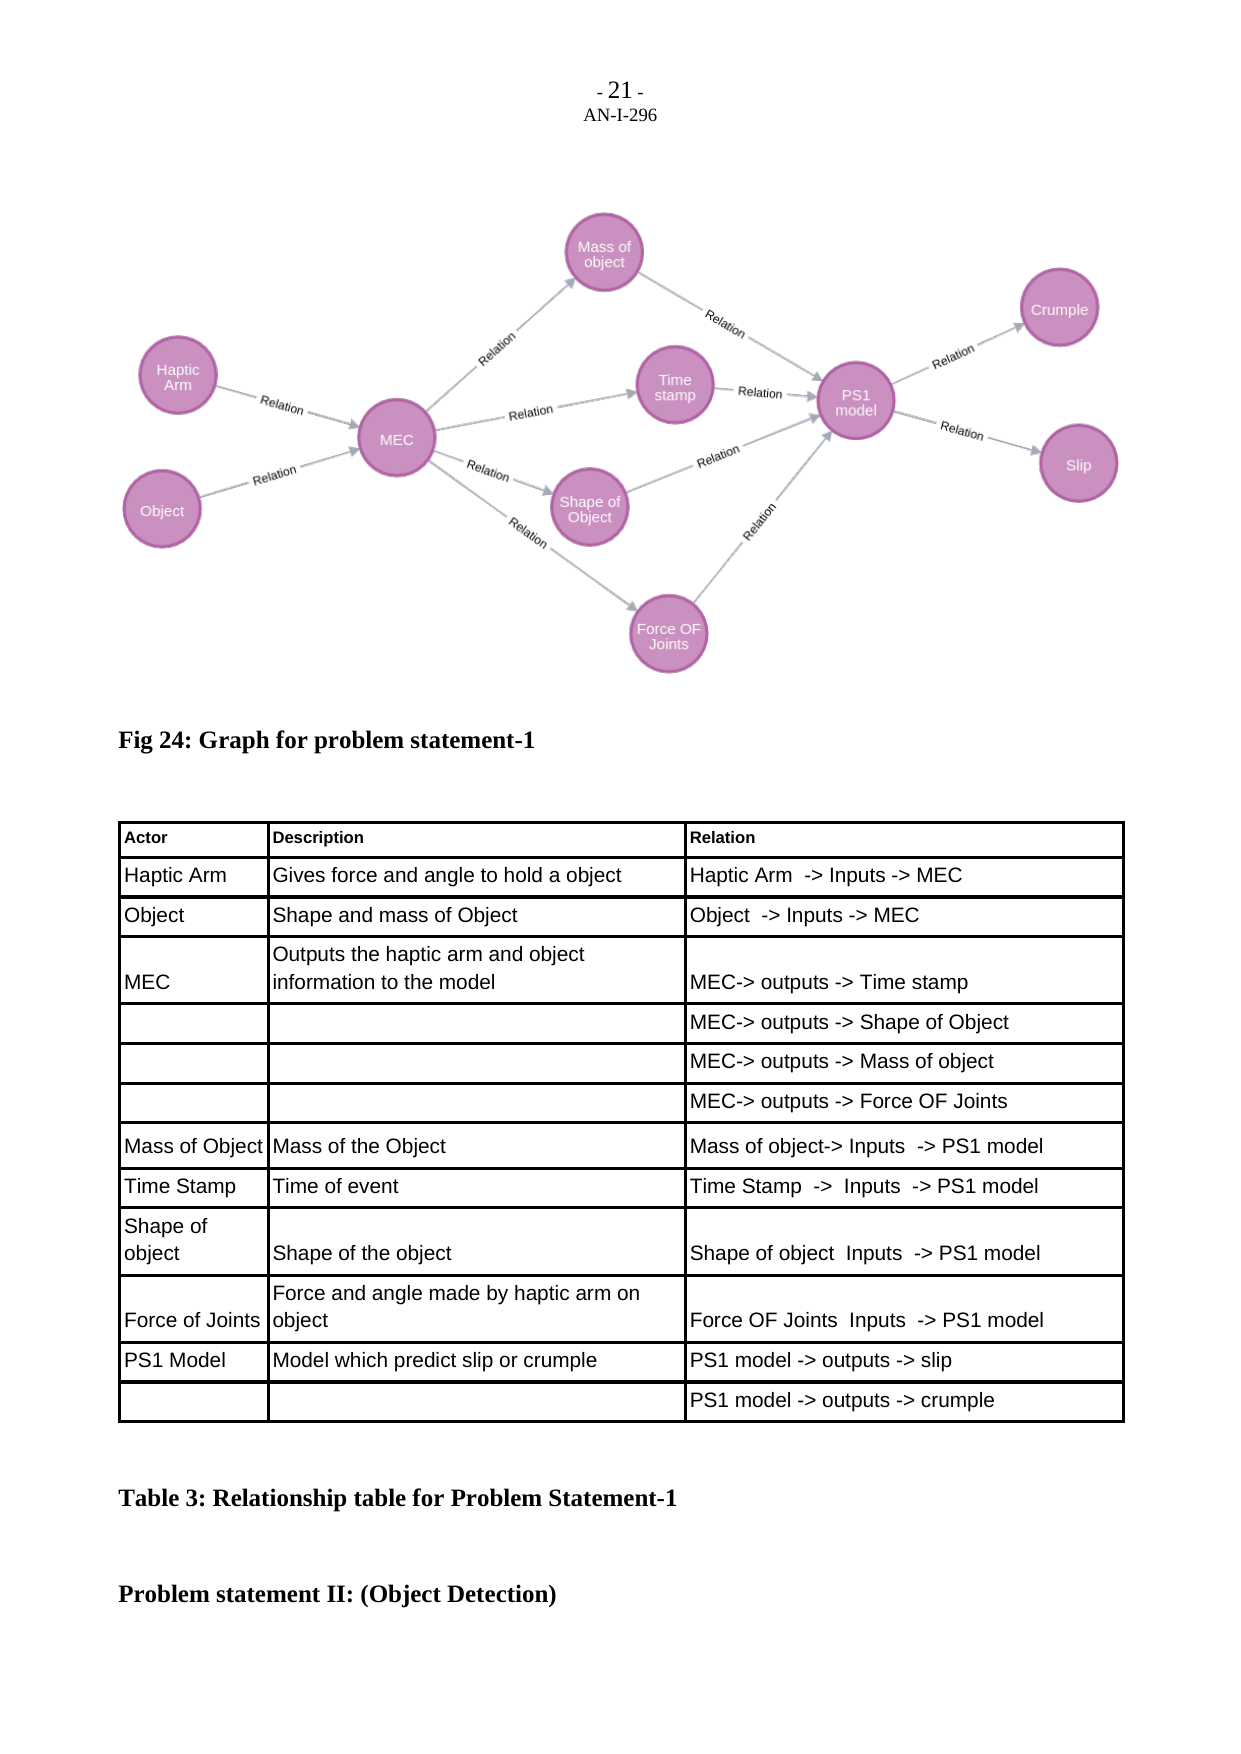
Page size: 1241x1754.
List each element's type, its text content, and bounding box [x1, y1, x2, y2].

table_header Actor [121, 824, 267, 856]
table_cell Time of event [270, 1170, 684, 1206]
text Fig 24: Graph for problem statement-1 [118, 725, 1122, 754]
table_cell PS1 model -> outputs -> crumple [687, 1384, 1122, 1420]
table_cell Mass of Object [121, 1124, 267, 1167]
table_cell Gives force and angle to hold a object [270, 859, 684, 895]
table_cell Haptic Arm -> Inputs -> MEC [687, 859, 1122, 895]
table_cell [270, 1085, 684, 1121]
table_cell Force and angle made by haptic arm on object [270, 1277, 684, 1341]
table_cell MEC [121, 938, 267, 1002]
table_cell Haptic Arm [121, 859, 267, 895]
table_cell [121, 1085, 267, 1121]
table_cell MEC-> outputs -> Time stamp [687, 938, 1122, 1002]
table_cell [121, 1384, 267, 1420]
table_header Relation [687, 824, 1122, 856]
table_cell Mass of the Object [270, 1124, 684, 1167]
table_cell Mass of object-> Inputs -> PS1 model [687, 1124, 1122, 1167]
picture [118, 173, 1123, 707]
table_cell Time Stamp -> Inputs -> PS1 model [687, 1170, 1122, 1206]
table_cell Model which predict slip or crumple [270, 1344, 684, 1380]
table_cell Shape of object [121, 1209, 267, 1273]
table_cell MEC-> outputs -> Shape of Object [687, 1005, 1122, 1042]
table_cell Time Stamp [121, 1170, 267, 1206]
table_cell Outputs the haptic arm and object information to the model [270, 938, 684, 1002]
table_cell [270, 1045, 684, 1082]
table_cell [121, 1045, 267, 1082]
table_cell MEC-> outputs -> Force OF Joints [687, 1085, 1122, 1121]
table_cell Shape of object Inputs -> PS1 model [687, 1209, 1122, 1273]
table_cell PS1 model -> outputs -> slip [687, 1344, 1122, 1380]
table_cell Force OF Joints Inputs -> PS1 model [687, 1277, 1122, 1341]
table_cell Force of Joints [121, 1277, 267, 1341]
table_cell MEC-> outputs -> Mass of object [687, 1045, 1122, 1082]
table_cell Shape of the object [270, 1209, 684, 1273]
table_cell Object -> Inputs -> MEC [687, 899, 1122, 935]
table_cell [270, 1005, 684, 1042]
table_cell [270, 1384, 684, 1420]
table_header Description [270, 824, 684, 856]
table_cell Shape and mass of Object [270, 899, 684, 935]
table_cell [121, 1005, 267, 1042]
text Problem statement II: (Object Detection) [118, 1579, 1122, 1607]
table_cell PS1 Model [121, 1344, 267, 1380]
text Table 3: Relationship table for Problem Statement-1 [118, 1483, 1122, 1512]
table_cell Object [121, 899, 267, 935]
